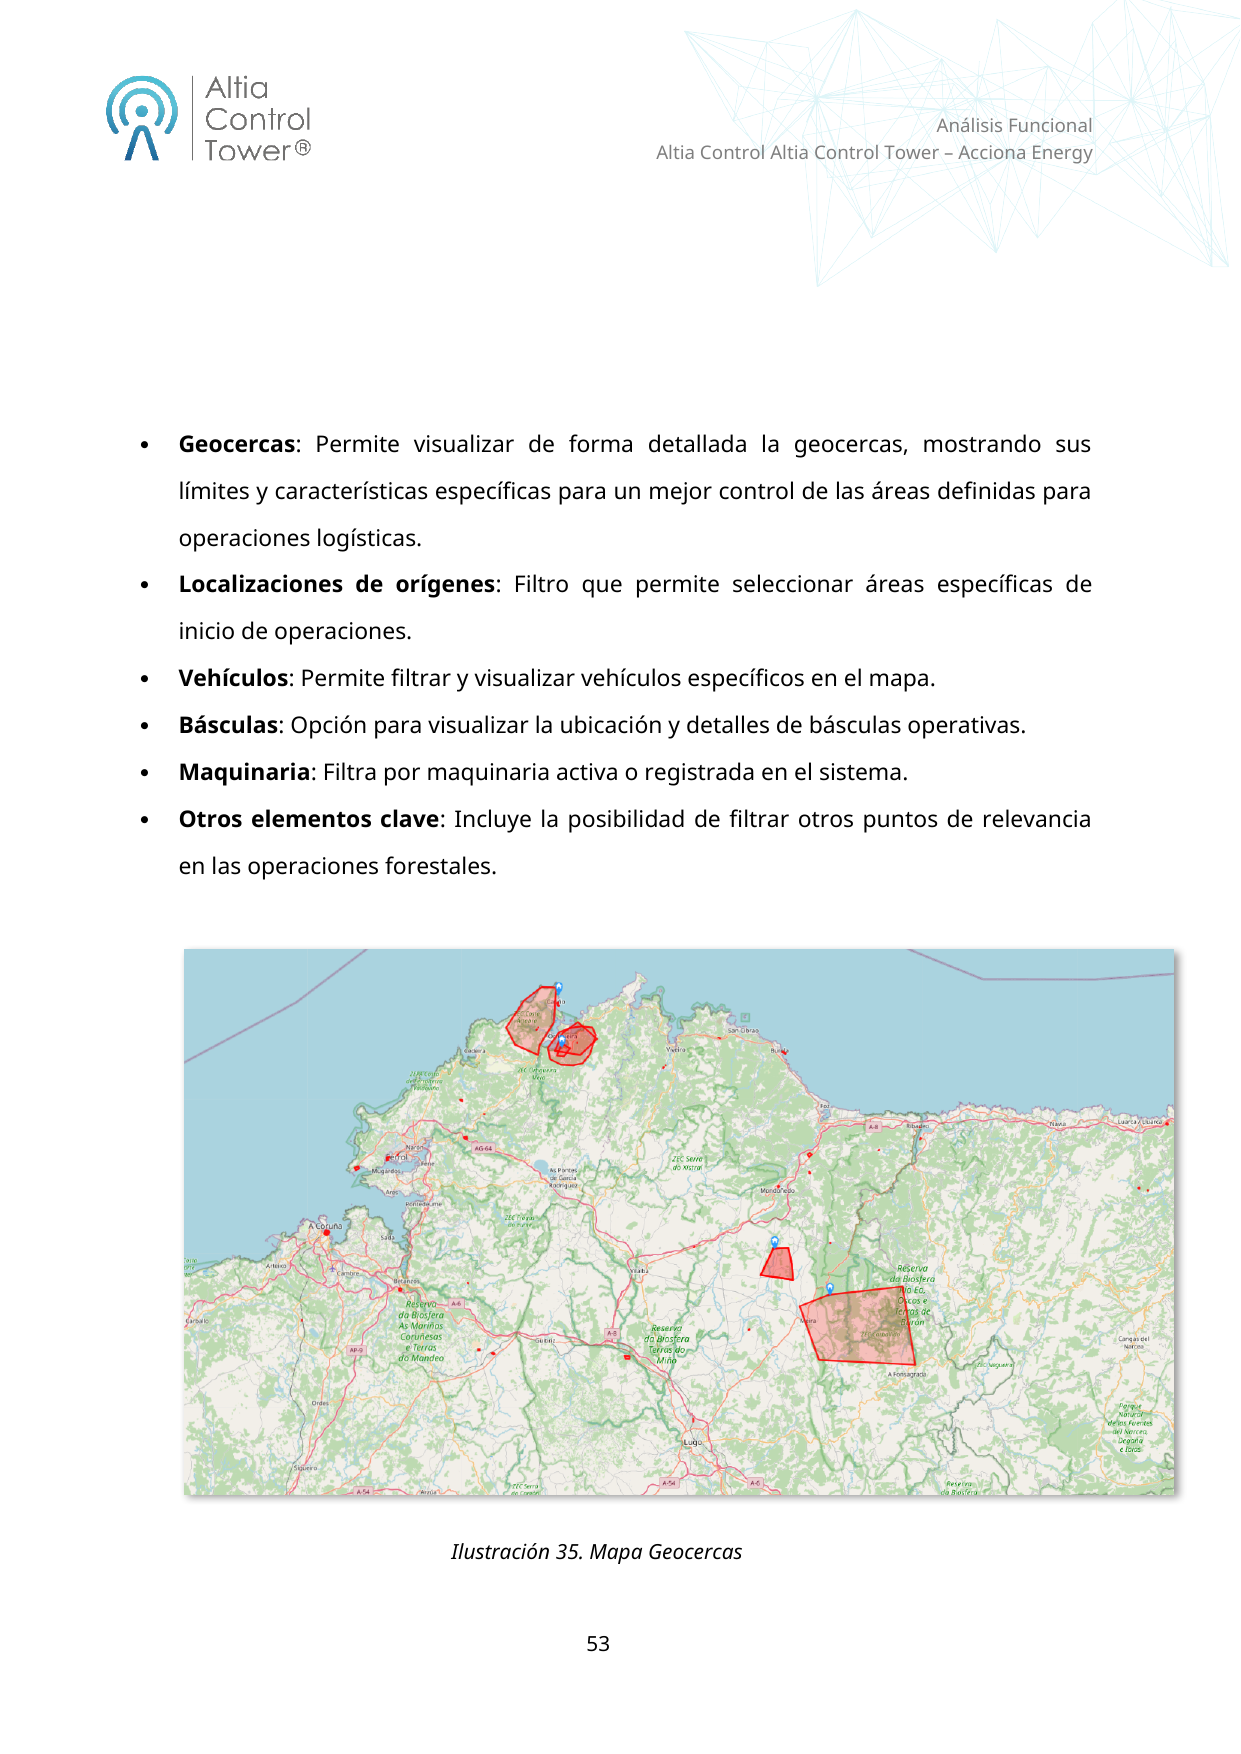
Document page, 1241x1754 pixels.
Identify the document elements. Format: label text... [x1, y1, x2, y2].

list Otros elementos clave: Incluye la posibilidad de filtrar otros puntos de relevancia en las operaciones forestales. [141, 803, 1093, 881]
list Maquinaria: Filtra por maquinaria activa o registrada en el sistema. [141, 756, 1093, 787]
picture [184, 949, 1174, 1495]
list Básculas: Opción para visualizar la ubicación y detalles de básculas operativas. [141, 709, 1093, 740]
picture [671, 0, 1241, 287]
list Localizaciones de orígenes: Filtro que permite seleccionar áreas específicas de inicio de operaciones. [141, 568, 1093, 646]
picture [103, 72, 316, 160]
list Vehículos: Permite filtrar y visualizar vehículos específicos en el mapa. [141, 662, 1093, 693]
text Ilustración 35. Mapa Geocercas [103, 1537, 1093, 1566]
list Geocercas: Permite visualizar de forma detallada la geocercas, mostrando sus límites y características específicas para un mejor control de las áreas definidas para operaciones logísticas. [141, 428, 1093, 553]
